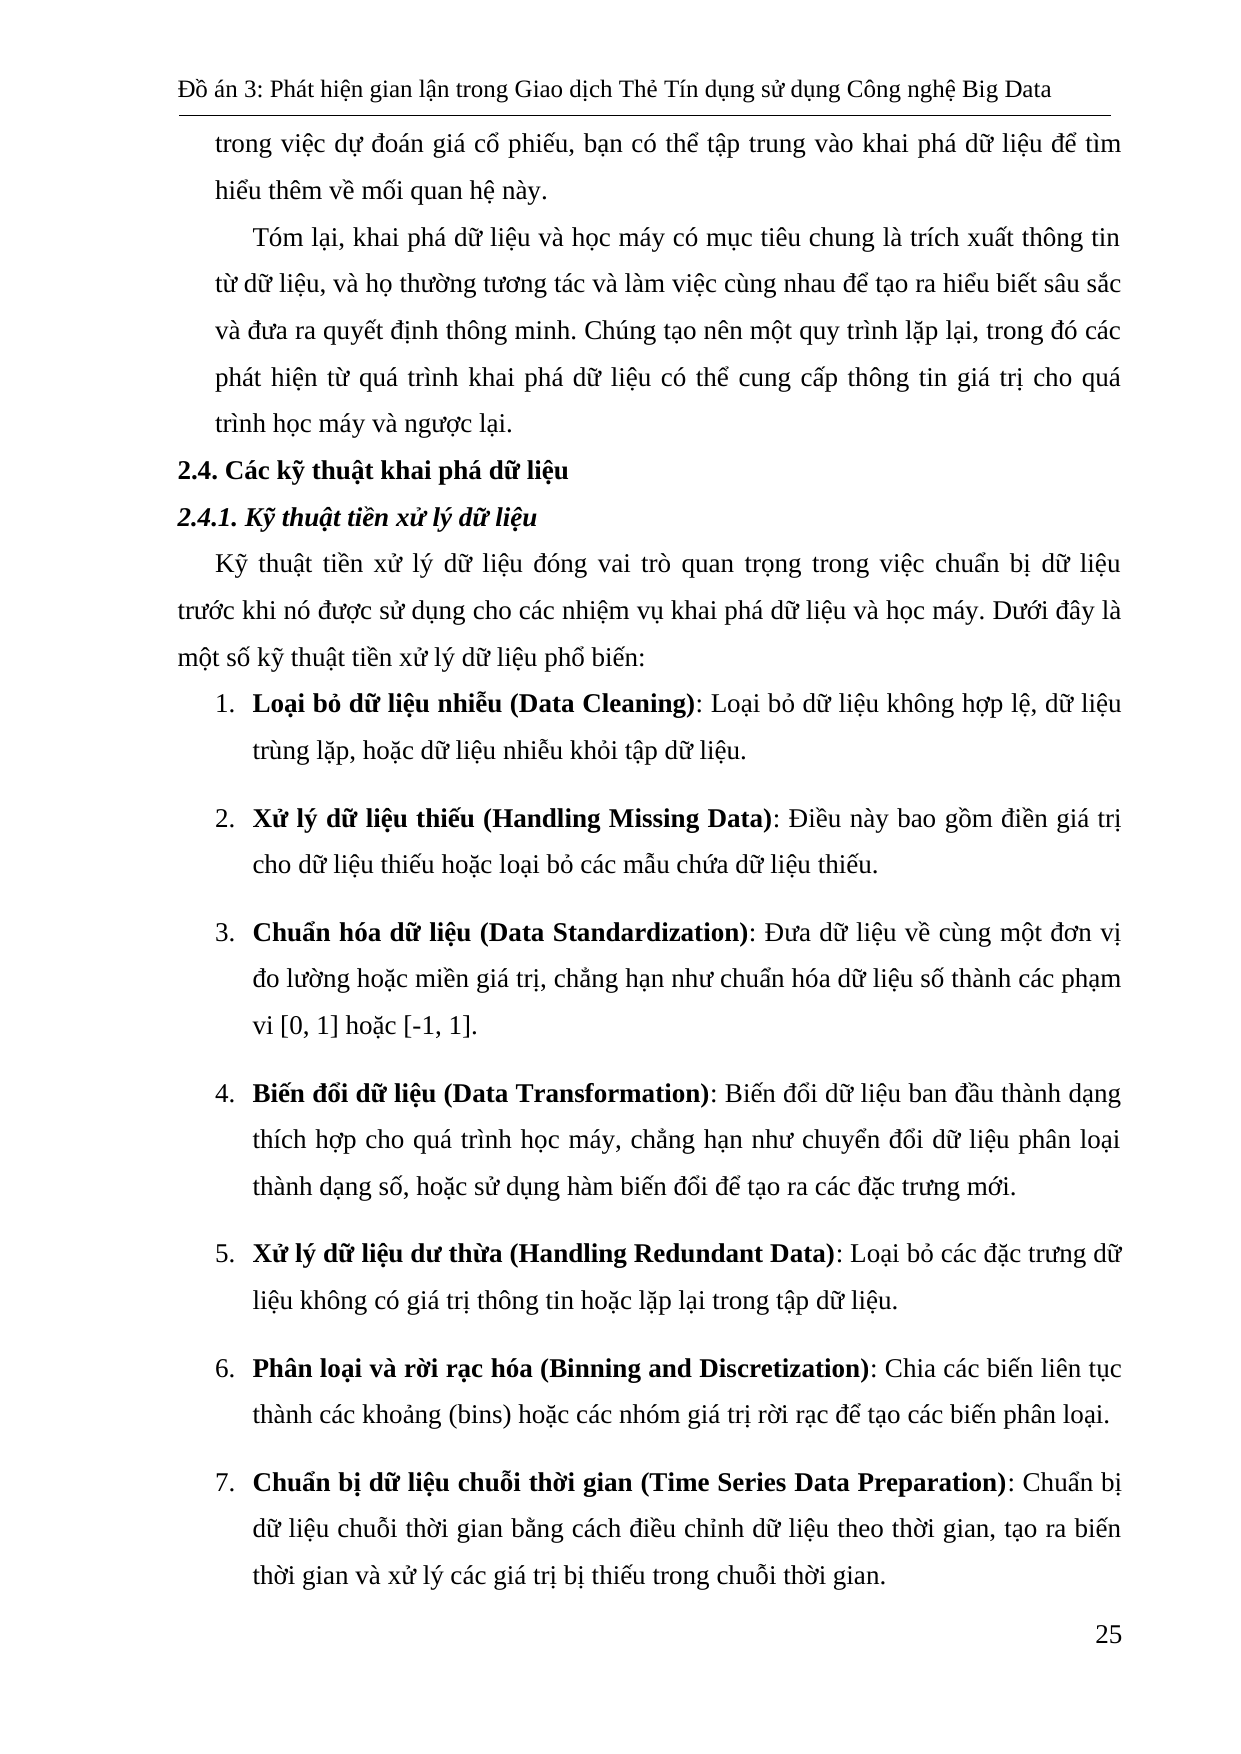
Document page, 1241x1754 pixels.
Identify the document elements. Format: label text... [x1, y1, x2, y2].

list Loại bỏ dữ liệu nhiễu (Data Cleaning): Loại bỏ dữ liệu không hợp lệ, dữ liệu trùng lặp, hoặc dữ liệu nhiễu khỏi tập dữ liệu. [215, 688, 1122, 765]
text 2.4. Các kỹ thuật khai phá dữ liệu [177, 454, 1122, 485]
subtitle 2.4.1. Kỹ thuật tiền xử lý dữ liệu [177, 501, 1122, 532]
list Chuẩn hóa dữ liệu (Data Standardization): Đưa dữ liệu về cùng một đơn vị đo lường hoặc miền giá trị, chẳng hạn như chuẩn hóa dữ liệu số thành các phạm vi [0, 1] hoặc [-1, 1]. [215, 916, 1122, 1040]
text Tóm lại, khai phá dữ liệu và học máy có mục tiêu chung là trích xuất thông tin từ dữ liệu, và họ thường tương tác và làm việc cùng nhau để tạo ra hiểu biết sâu sắc và đưa ra quyết định thông minh. Chúng tạo nên một quy trình lặp lại, trong đó các phát hiện từ quá trình khai phá dữ liệu có thể cung cấp thông tin giá trị cho quá trình học máy và ngược lại. [215, 221, 1122, 439]
list Xử lý dữ liệu thiếu (Handling Missing Data): Điều này bao gồm điền giá trị cho dữ liệu thiếu hoặc loại bỏ các mẫu chứa dữ liệu thiếu. [215, 802, 1122, 879]
list Phân loại và rời rạc hóa (Binning and Discretization): Chia các biến liên tục thành các khoảng (bins) hoặc các nhóm giá trị rời rạc để tạo các biến phân loại. [215, 1352, 1122, 1429]
text Kỹ thuật tiền xử lý dữ liệu đóng vai trò quan trọng trong việc chuẩn bị dữ liệu trước khi nó được sử dụng cho các nhiệm vụ khai phá dữ liệu và học máy. Dưới đây là một số kỹ thuật tiền xử lý dữ liệu phổ biến: [177, 548, 1122, 672]
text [215, 128, 1122, 205]
list Xử lý dữ liệu dư thừa (Handling Redundant Data): Loại bỏ các đặc trưng dữ liệu không có giá trị thông tin hoặc lặp lại trong tập dữ liệu. [215, 1238, 1122, 1315]
list Chuẩn bị dữ liệu chuỗi thời gian (Time Series Data Preparation): Chuẩn bị dữ liệu chuỗi thời gian bằng cách điều chỉnh dữ liệu theo thời gian, tạo ra biến thời gian và xử lý các giá trị bị thiếu trong chuỗi thời gian. [215, 1466, 1122, 1590]
list Biến đổi dữ liệu (Data Transformation): Biến đổi dữ liệu ban đầu thành dạng thích hợp cho quá trình học máy, chẳng hạn như chuyển đổi dữ liệu phân loại thành dạng số, hoặc sử dụng hàm biến đổi để tạo ra các đặc trưng mới. [215, 1077, 1122, 1201]
